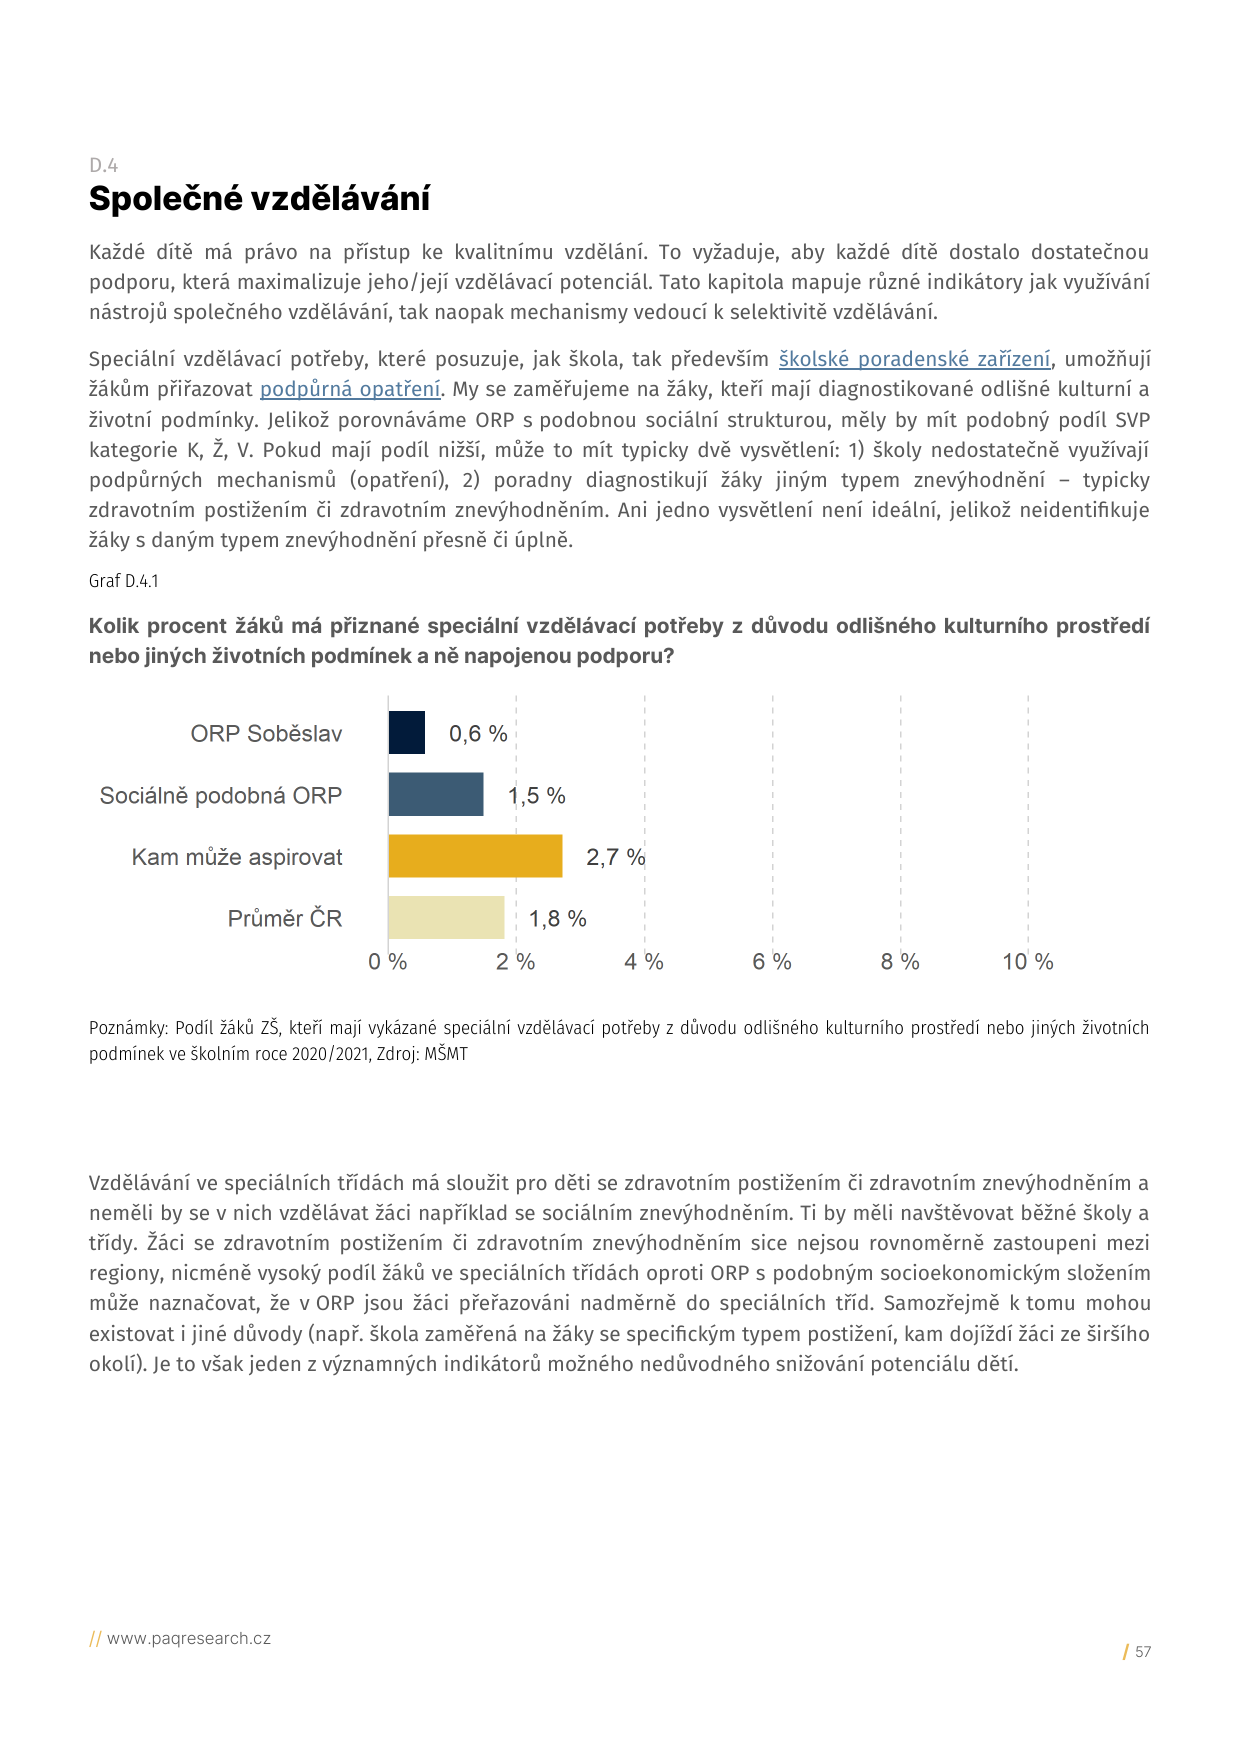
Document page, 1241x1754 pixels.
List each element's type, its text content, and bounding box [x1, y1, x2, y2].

text Každé dítě má právo na přístup ke kvalitnímu vzdělání. To vyžaduje, aby každé dítě dostalo dostatečnou podporu, která maximalizuje jeho/její vzdělávací potenciál. Tato kapitola mapuje různé indikátory jak využívání nástrojů společného vzdělávání, tak naopak mechanismy vedoucí k selektivitě vzdělávání. [89, 235, 1152, 325]
text Vzdělávání ve speciálních třídách má sloužit pro děti se zdravotním postižením či zdravotním znevýhodněním a neměli by se v nich vzdělávat žáci například se sociálním znevýhodněním. Ti by měli navštěvovat běžné školy a třídy. Žáci se zdravotním postižením či zdravotním znevýhodněním sice nejsou rovnoměrně zastoupeni mezi regiony, nicméně vysoký podíl žáků ve speciálních třídách oproti ORP s podobným socioekonomickým složením může naznačovat, že v ORP jsou žáci přeřazováni nadměrně do speciálních tříd. Samozřejmě k tomu mohou existovat i jiné důvody (např. škola zaměřená na žáky se specifickým typem postižení, kam dojíždí žáci ze širšího okolí). Je to však jeden z významných indikátorů možného nedůvodného snižování potenciálu dětí. [89, 1165, 1152, 1377]
picture [88, 668, 1139, 1001]
subtitle Společné vzdělávání [89, 178, 1152, 218]
text Speciální vzdělávací potřeby, které posuzuje, jak škola, tak především školské poradenské zařízení, umožňují žákům přiřazovat podpůrná opatření. My se zaměřujeme na žáky, kteří mají diagnostikované odlišné kulturní a životní podmínky. Jelikož porovnáváme ORP s podobnou sociální strukturou, měly by mít podobný podíl SVP kategorie K, Ž, V. Pokud mají podíl nižší, může to mít typicky dvě vysvětlení: 1) školy nedostatečně využívají podpůrných mechanismů (opatření), 2) poradny diagnostikují žáky jiným typem znevýhodnění – typicky zdravotním postižením či zdravotním znevýhodněním. Ani jedno vysvětlení není ideální, jelikož neidentifikuje žáky s daným typem znevýhodnění přesně či úplně. [89, 342, 1152, 553]
text D.4 [89, 148, 1152, 178]
text Poznámky: Podíl žáků ZŠ, kteří mají vykázané speciální vzdělávací potřeby z důvodu odlišného kulturního prostředí nebo jiných životních podmínek ve školním roce 2020/2021, Zdroj: MŠMT [89, 1017, 1152, 1065]
text Graf D.4.1 [89, 570, 1152, 593]
text Kolik procent žáků má přiznané speciální vzdělávací potřeby z důvodu odlišného kulturního prostředí nebo jiných životních podmínek a ně napojenou podporu? [89, 608, 1152, 669]
